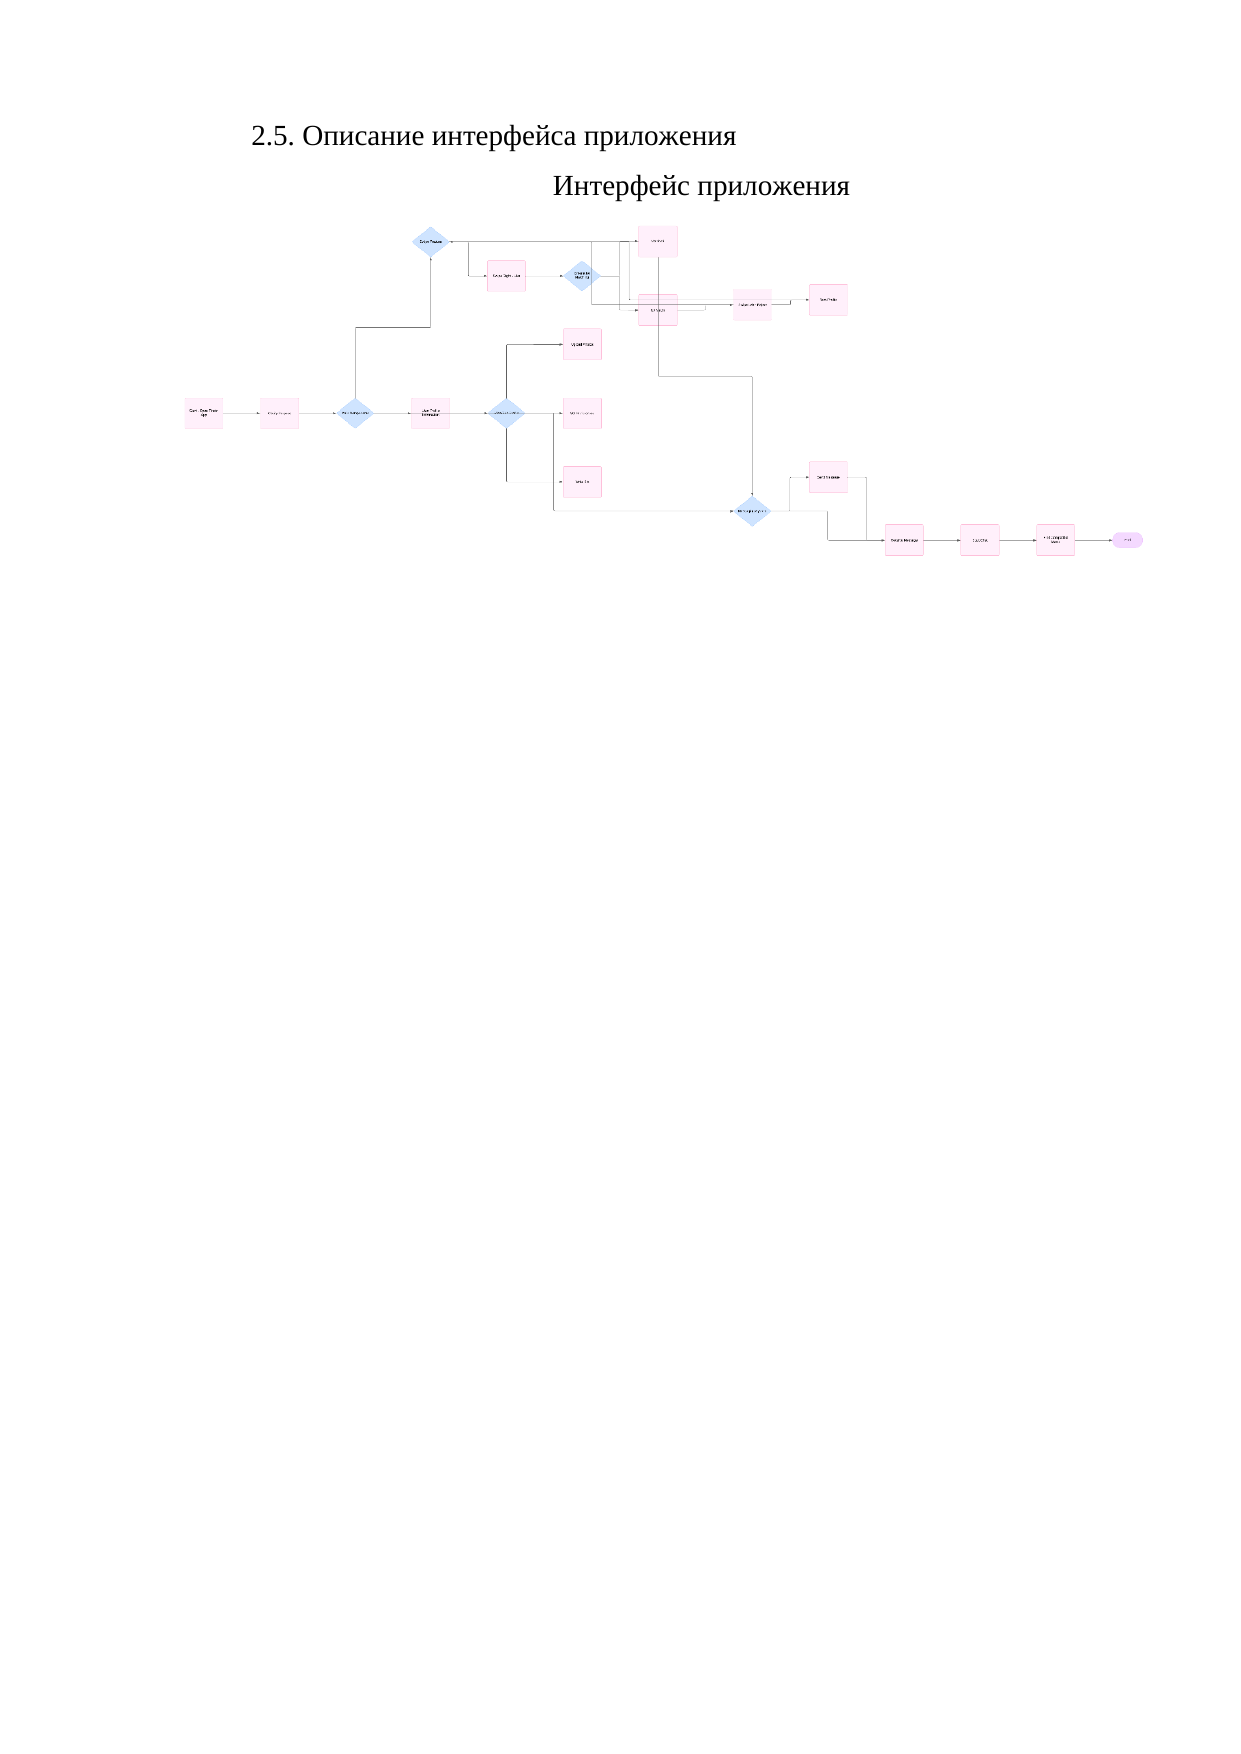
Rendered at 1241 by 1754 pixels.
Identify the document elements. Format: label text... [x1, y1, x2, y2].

text Интерфейс приложения [177, 168, 1152, 202]
subtitle 2.5. Описание интерфейса приложения [177, 118, 1152, 152]
picture [177, 218, 1149, 563]
